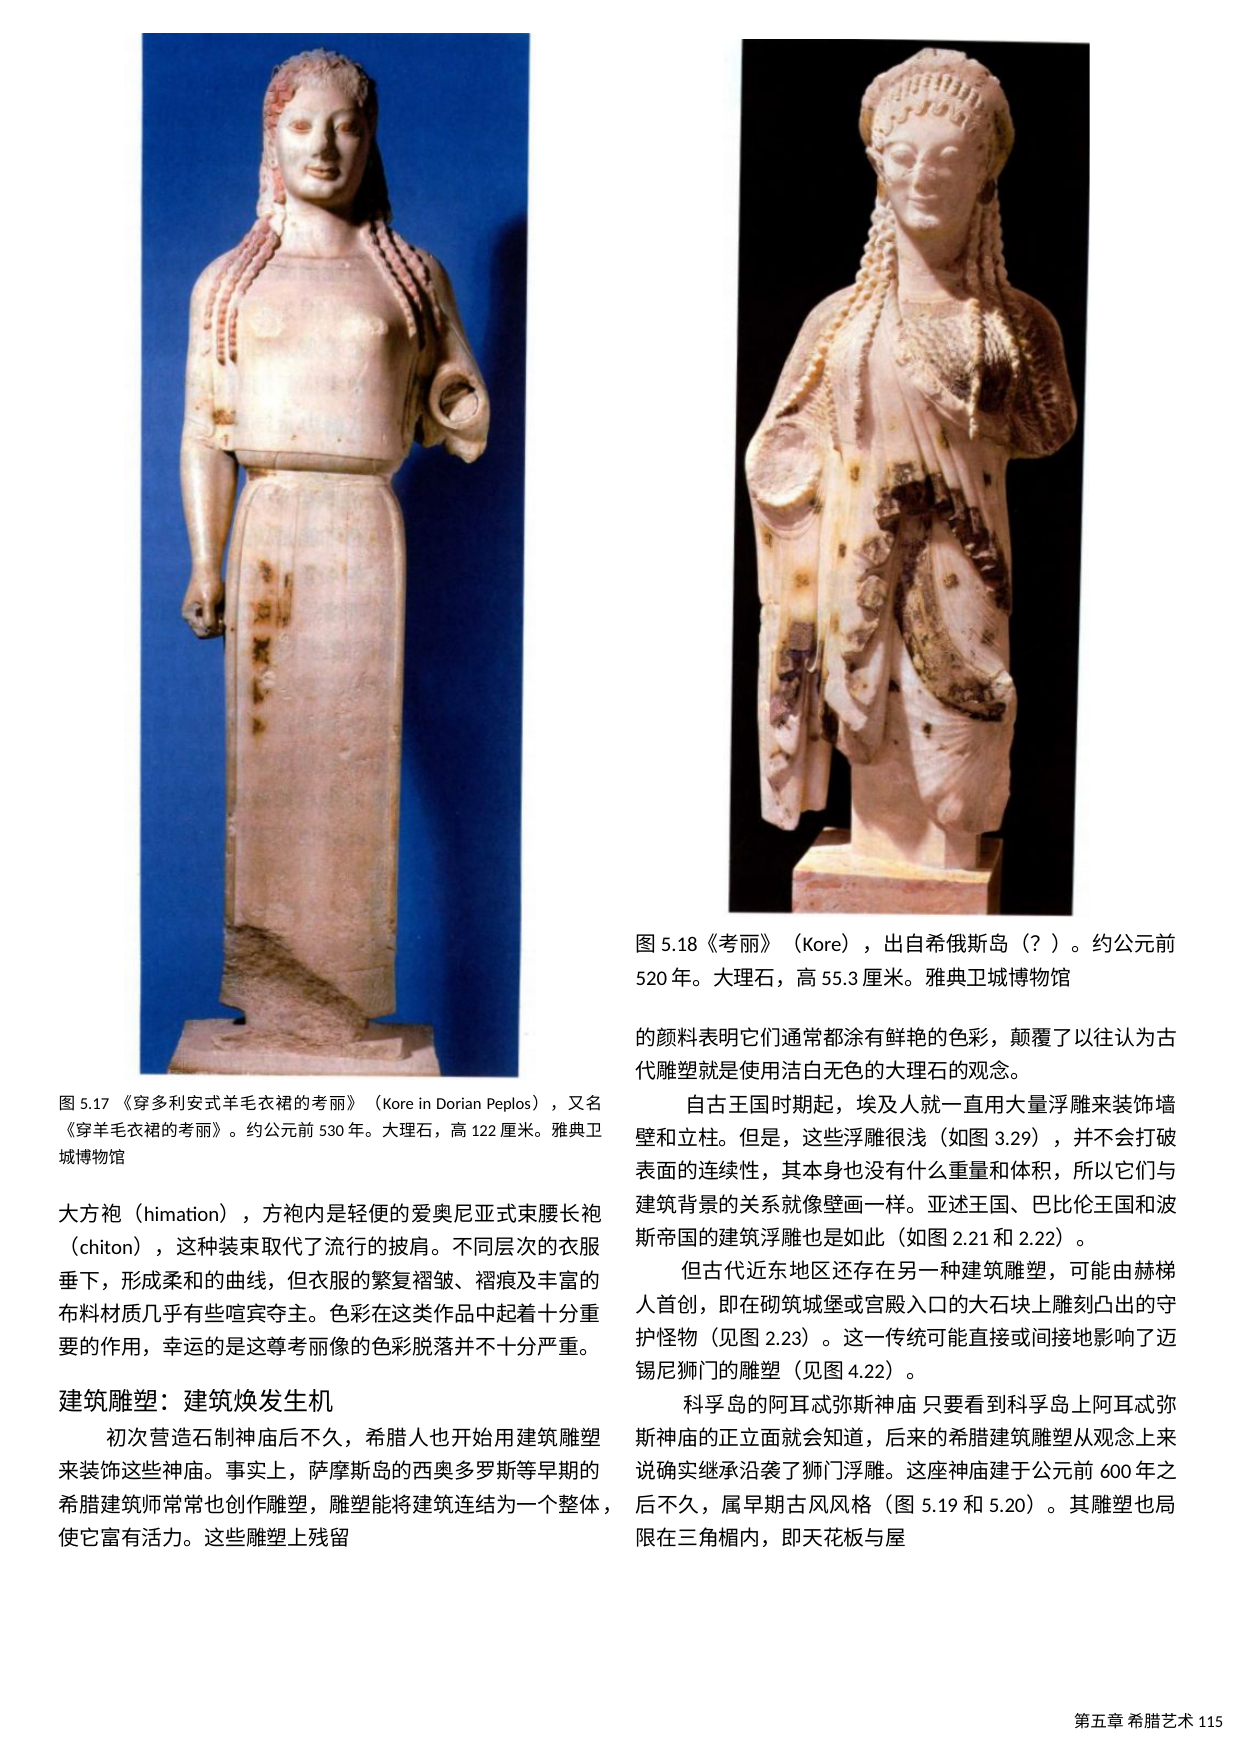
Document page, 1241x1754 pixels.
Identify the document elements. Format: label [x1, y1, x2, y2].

picture [723, 39, 1090, 917]
picture [124, 33, 537, 1080]
